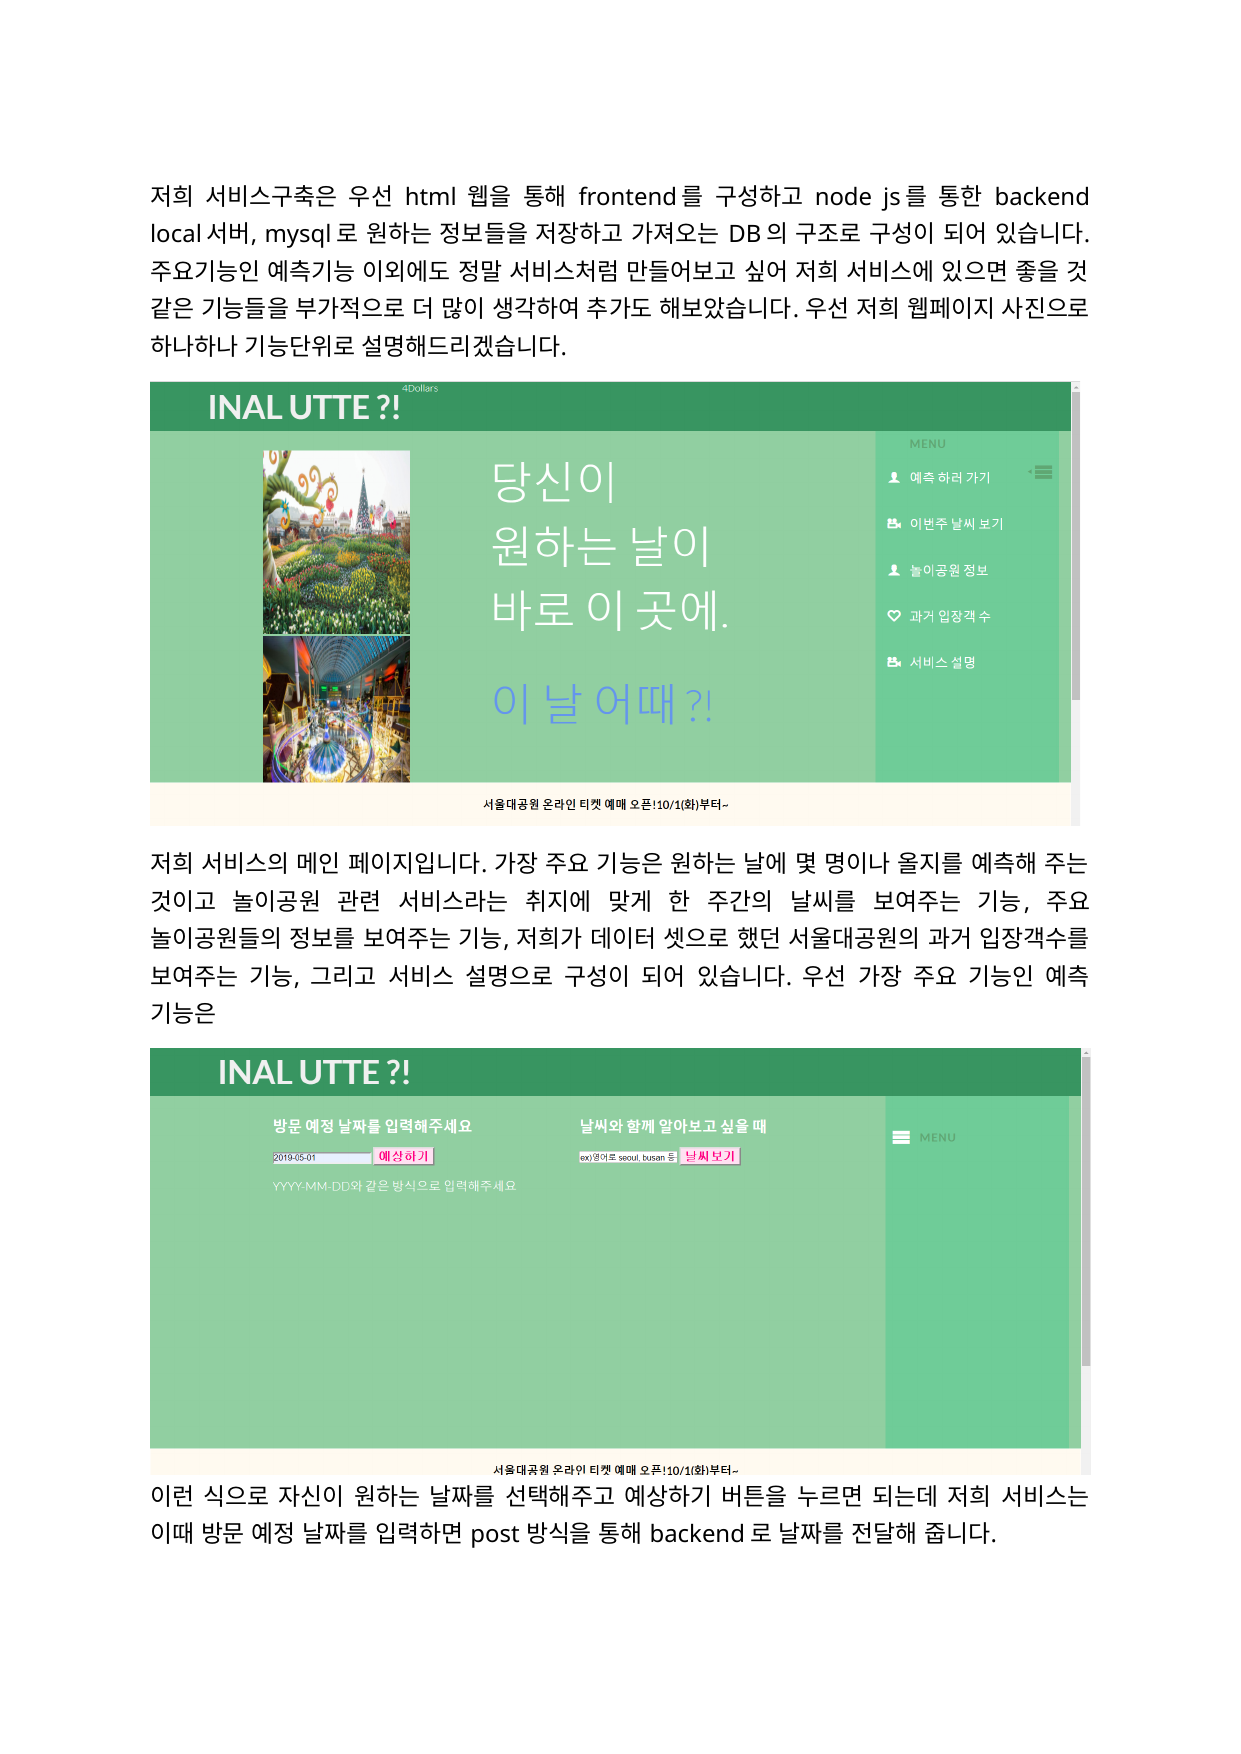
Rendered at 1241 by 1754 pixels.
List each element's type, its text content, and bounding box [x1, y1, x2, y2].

text 저희 서비스구축은 우선 html 웹을 통해 frontend를 구성하고 node js를 통한 backend local서버, mysql로 원하는 정보들을 저장하고 가져오는 DB의 구조로 구성이 되어 있습니다. 주요기능인 예측기능 이외에도 정말 서비스처럼 만들어보고 싶어 저희 서비스에 있으면 좋을 것 같은 기능들을 부가적으로 더 많이 생각하여 추가도 해보았습니다. 우선 저희 웹페이지 사진으로 하나하나 기능단위로 설명해드리겠습니다. [150, 177, 1090, 362]
text 저희 서비스의 메인 페이지입니다. 가장 주요 기능은 원하는 날에 몇 명이나 올지를 예측해 주는 것이고 놀이공원 관련 서비스라는 취지에 맞게 한 주간의 날씨를 보여주는 기능, 주요 놀이공원들의 정보를 보여주는 기능, 저희가 데이터 셋으로 했던 서울대공원의 과거 입장객수를 보여주는 기능, 그리고 서비스 설명으로 구성이 되어 있습니다. 우선 가장 주요 기능인 예측 기능은 [150, 844, 1090, 1029]
picture [150, 381, 1081, 826]
text 이런 식으로 자신이 원하는 날짜를 선택해주고 예상하기 버튼을 누르면 되는데 저희 서비스는 이때 방문 예정 날짜를 입력하면 post 방식을 통해 backend로 날짜를 전달해 줍니다. [150, 1475, 1090, 1550]
picture [150, 1048, 1091, 1475]
